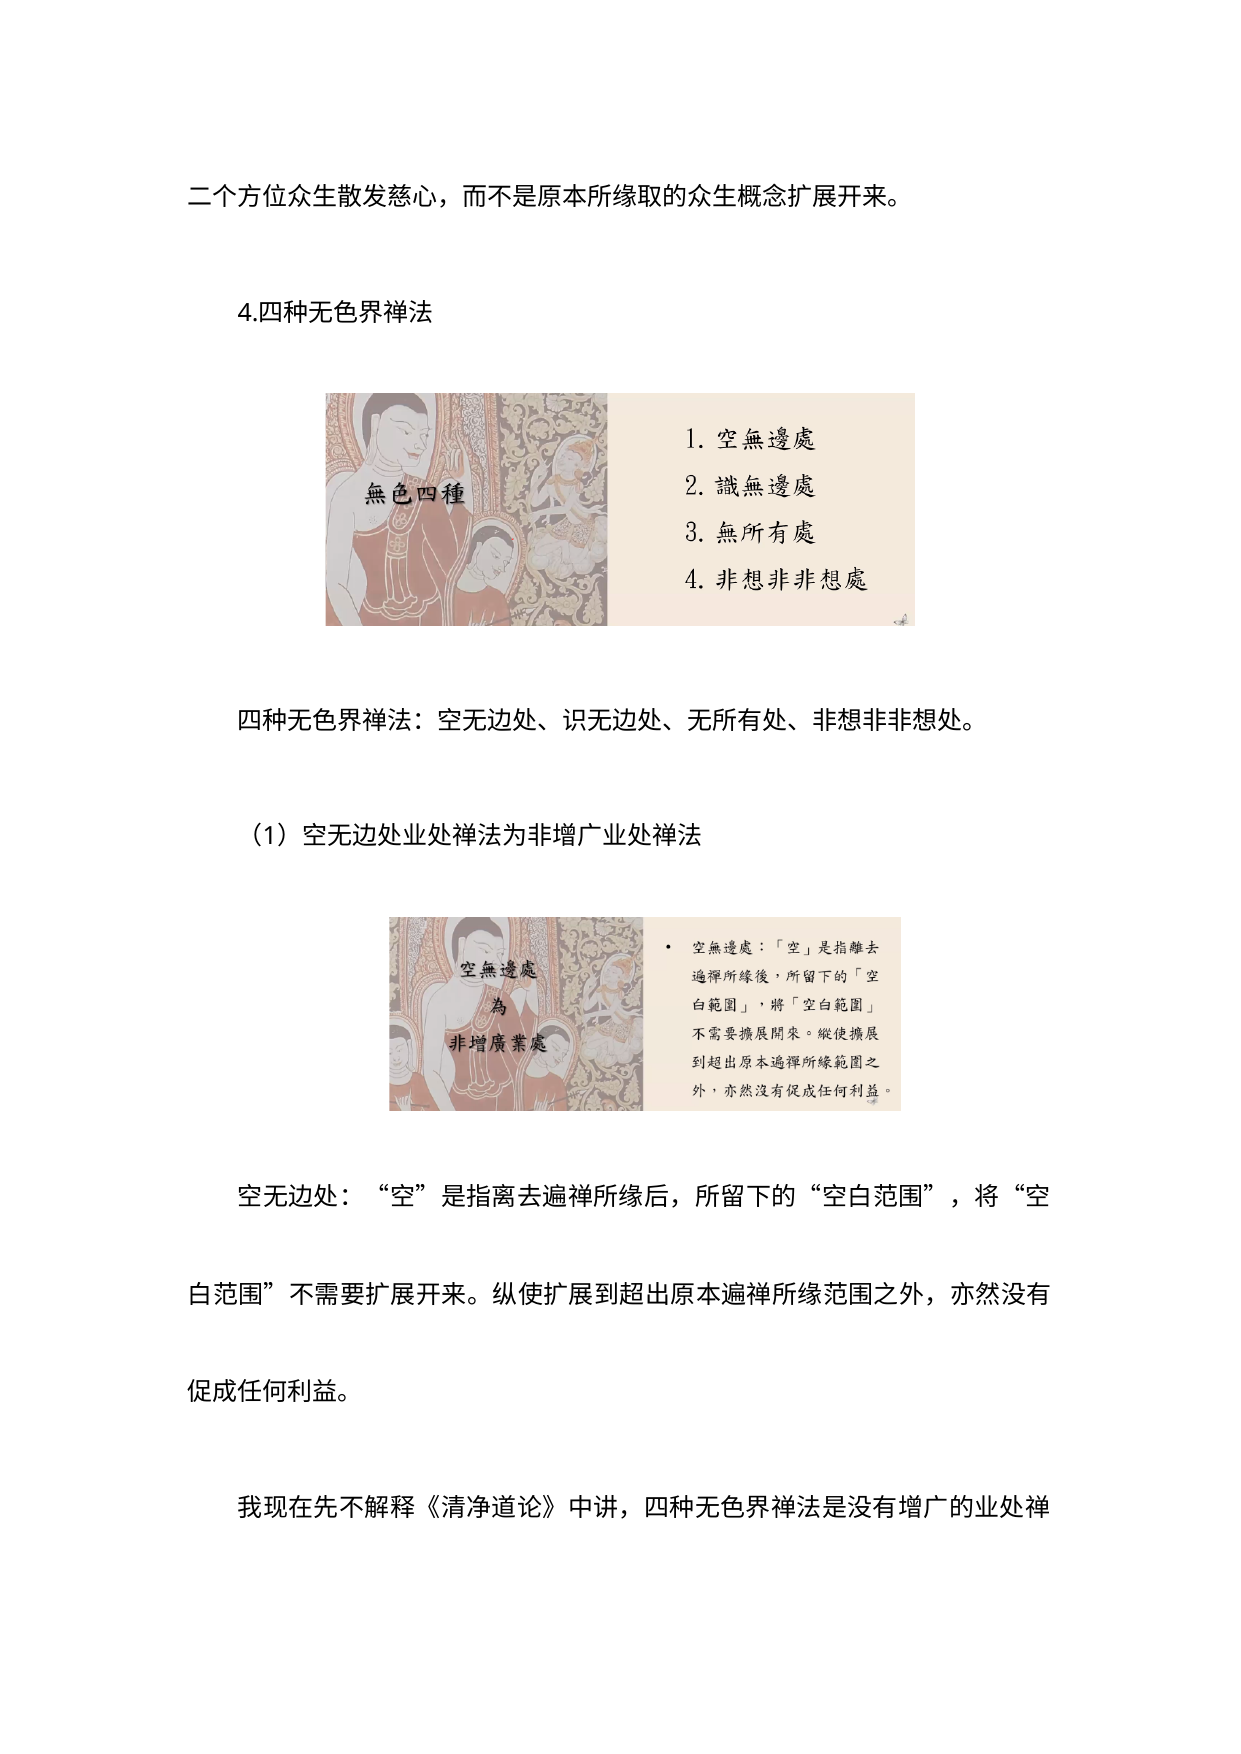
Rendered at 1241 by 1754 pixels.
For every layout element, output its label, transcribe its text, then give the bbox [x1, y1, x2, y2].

text （1）空无边处业处禅法为非增广业处禅法 [187, 801, 1053, 866]
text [187, 162, 1053, 227]
picture [389, 917, 901, 1111]
text 四种无色界禅法：空无边处、识无边处、无所有处、非想非非想处。 [187, 686, 1053, 751]
text 4.四种无色界禅法 [187, 278, 1053, 343]
text 空无边处：“空”是指离去遍禅所缘后，所留下的“空白范围”，将“空白范围”不需要扩展开来。纵使扩展到超出原本遍禅所缘范围之外，亦然没有促成任何利益。 [187, 1162, 1053, 1422]
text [187, 1473, 1053, 1538]
picture [325, 393, 915, 626]
